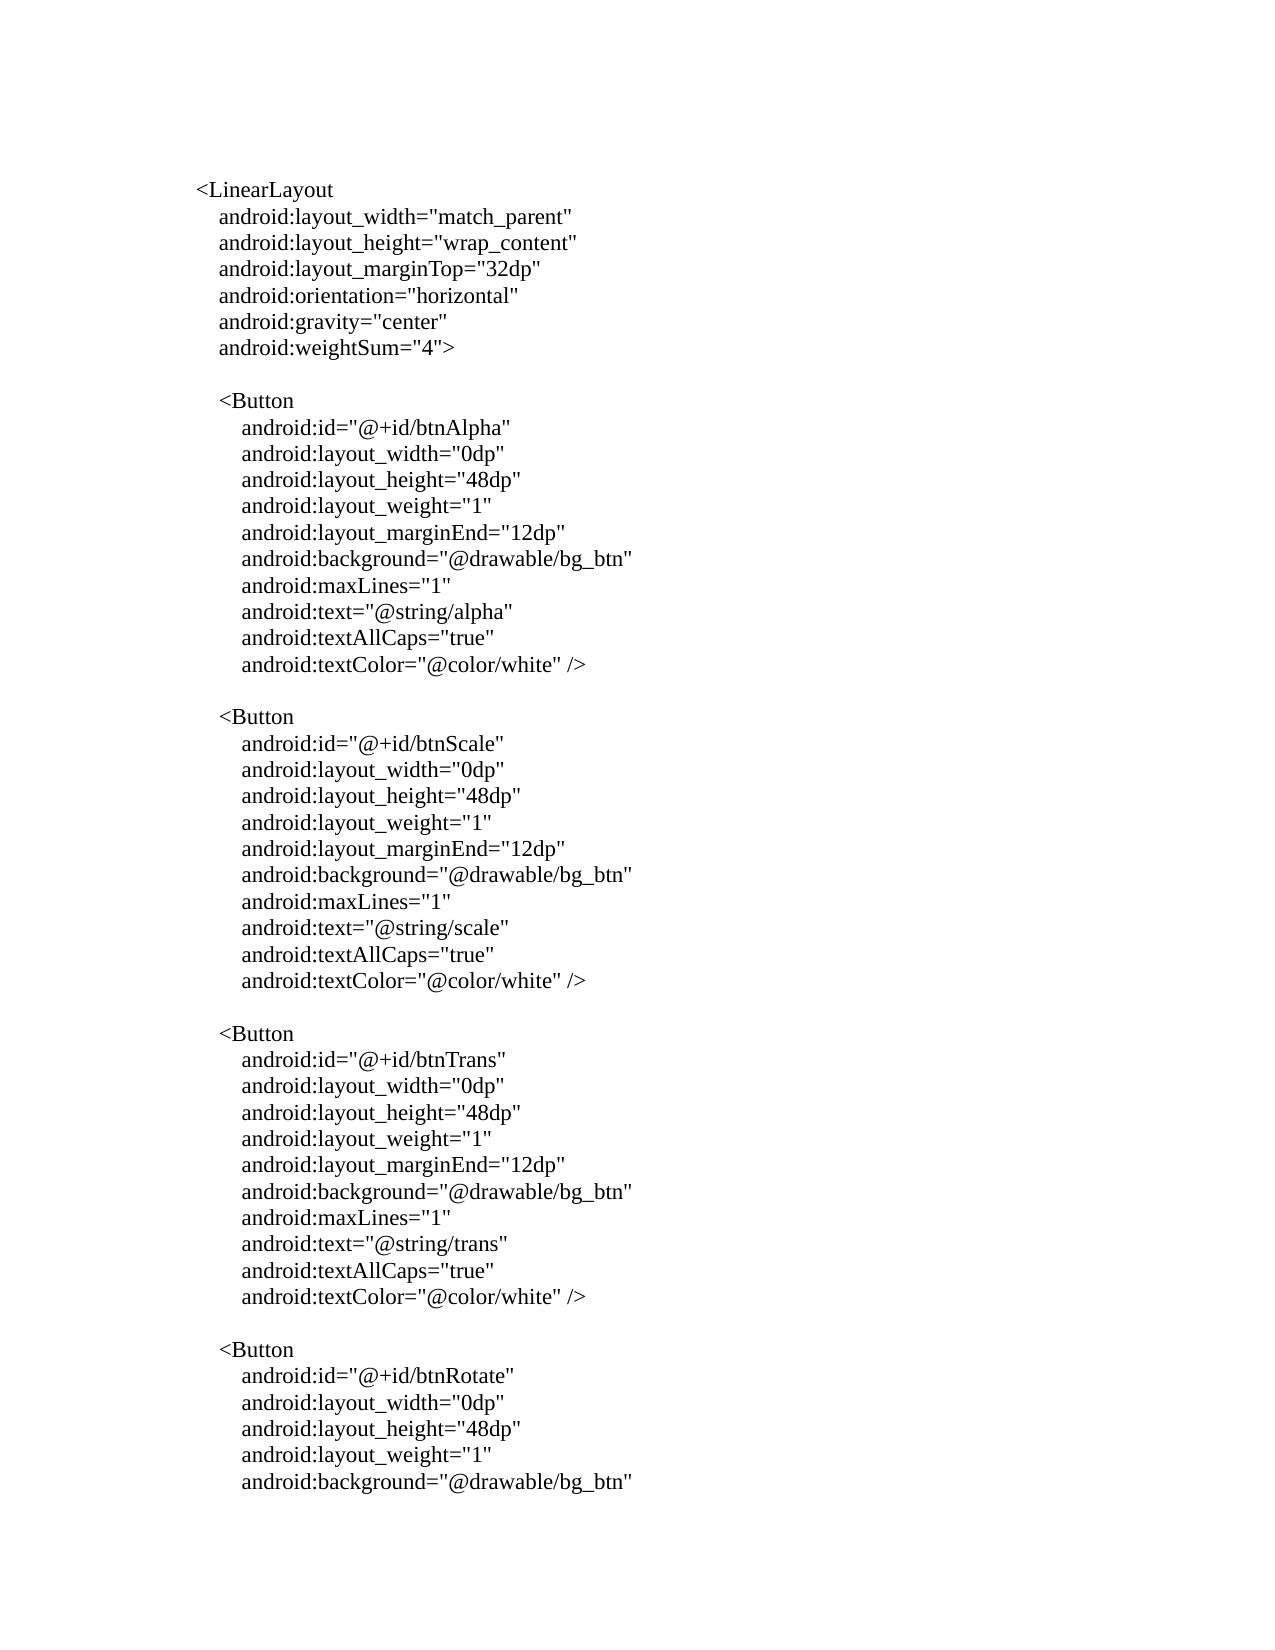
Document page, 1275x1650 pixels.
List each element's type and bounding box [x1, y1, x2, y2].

text [150, 150, 1125, 1494]
